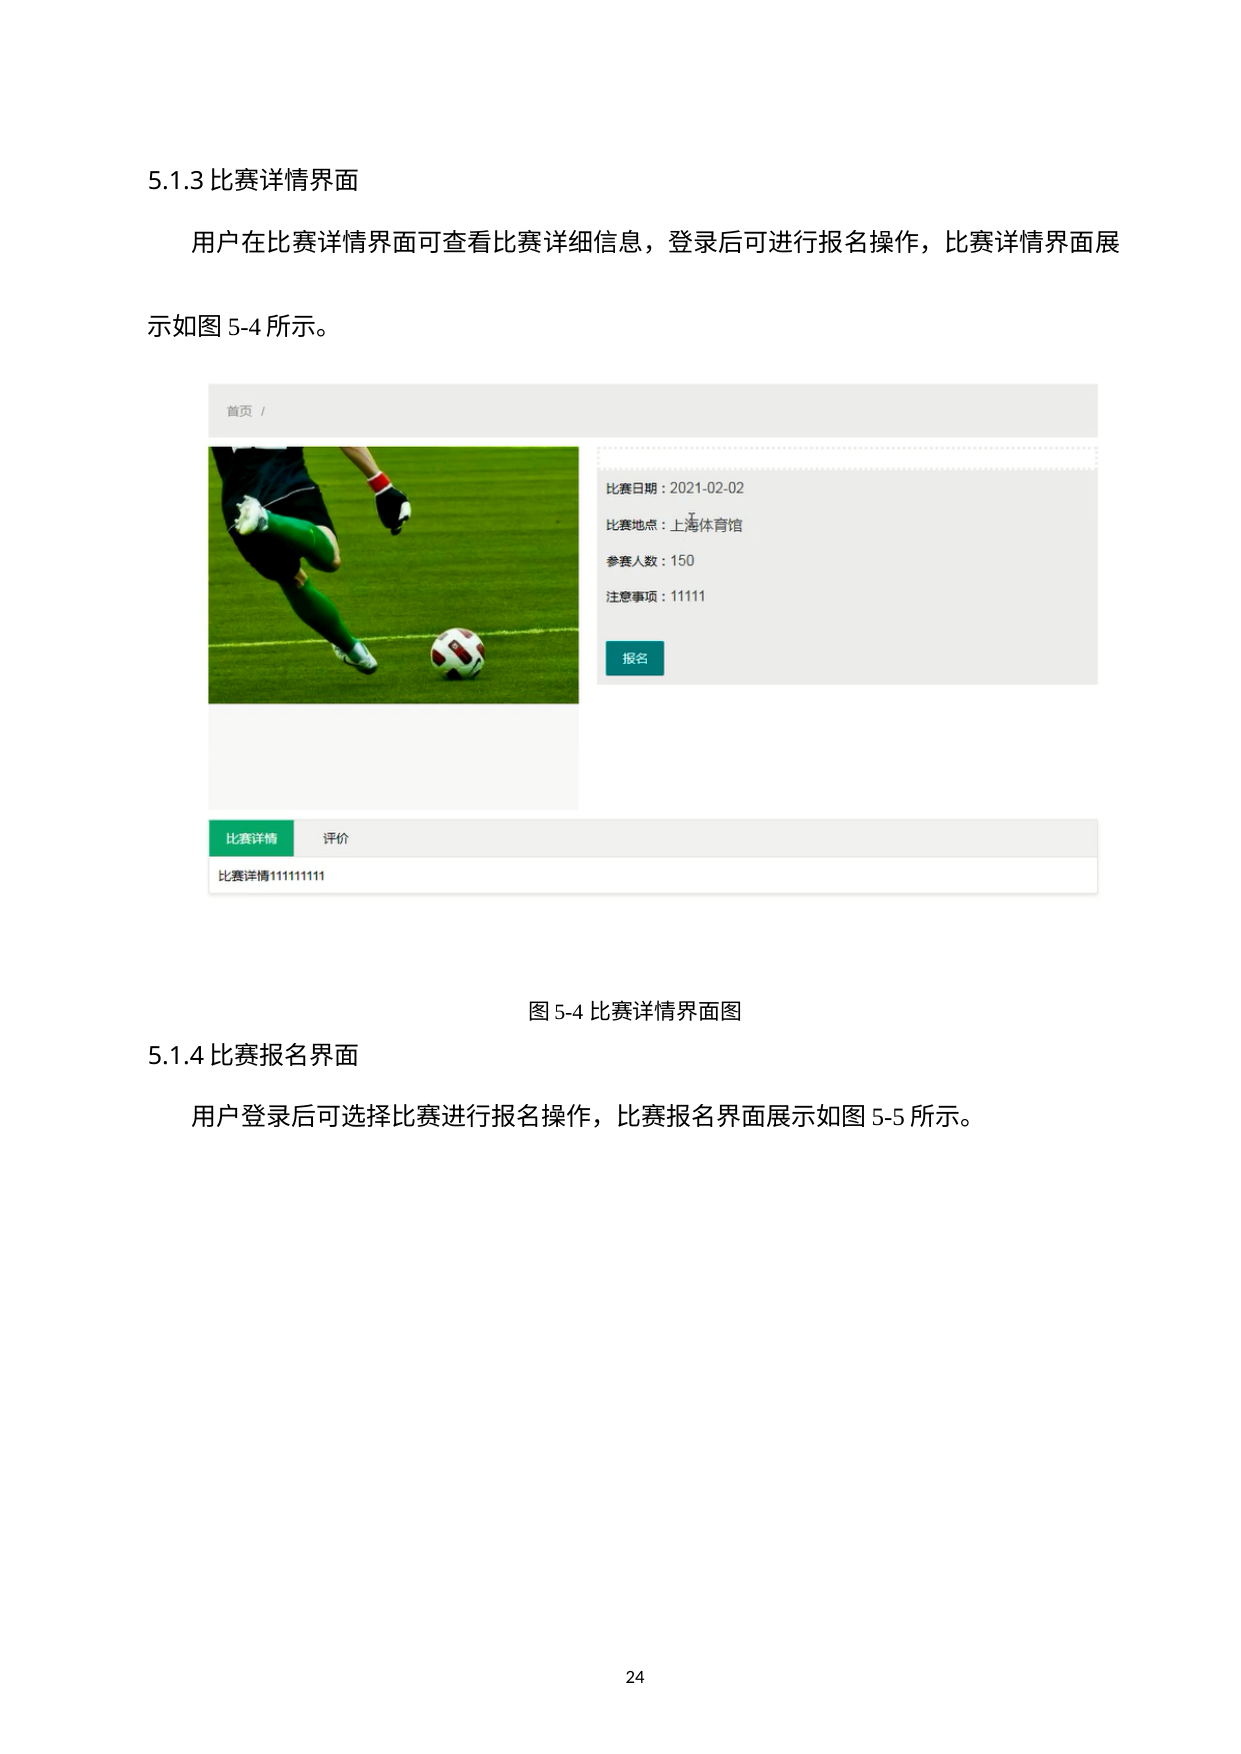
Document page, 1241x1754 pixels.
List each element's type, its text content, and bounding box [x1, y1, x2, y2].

picture [147, 367, 1123, 965]
text 用户在比赛详情界面可查看比赛详细信息，登录后可进行报名操作，比赛详情界面展示如图5-4所示。 [148, 208, 1122, 357]
subtitle 5.1.3比赛详情界面 [148, 161, 1122, 197]
text 图5-4 比赛详情界面图 [148, 993, 1122, 1026]
subtitle 5.1.4比赛报名界面 [148, 1035, 1122, 1072]
text 用户登录后可选择比赛进行报名操作，比赛报名界面展示如图5-5所示。 [148, 1082, 1122, 1147]
